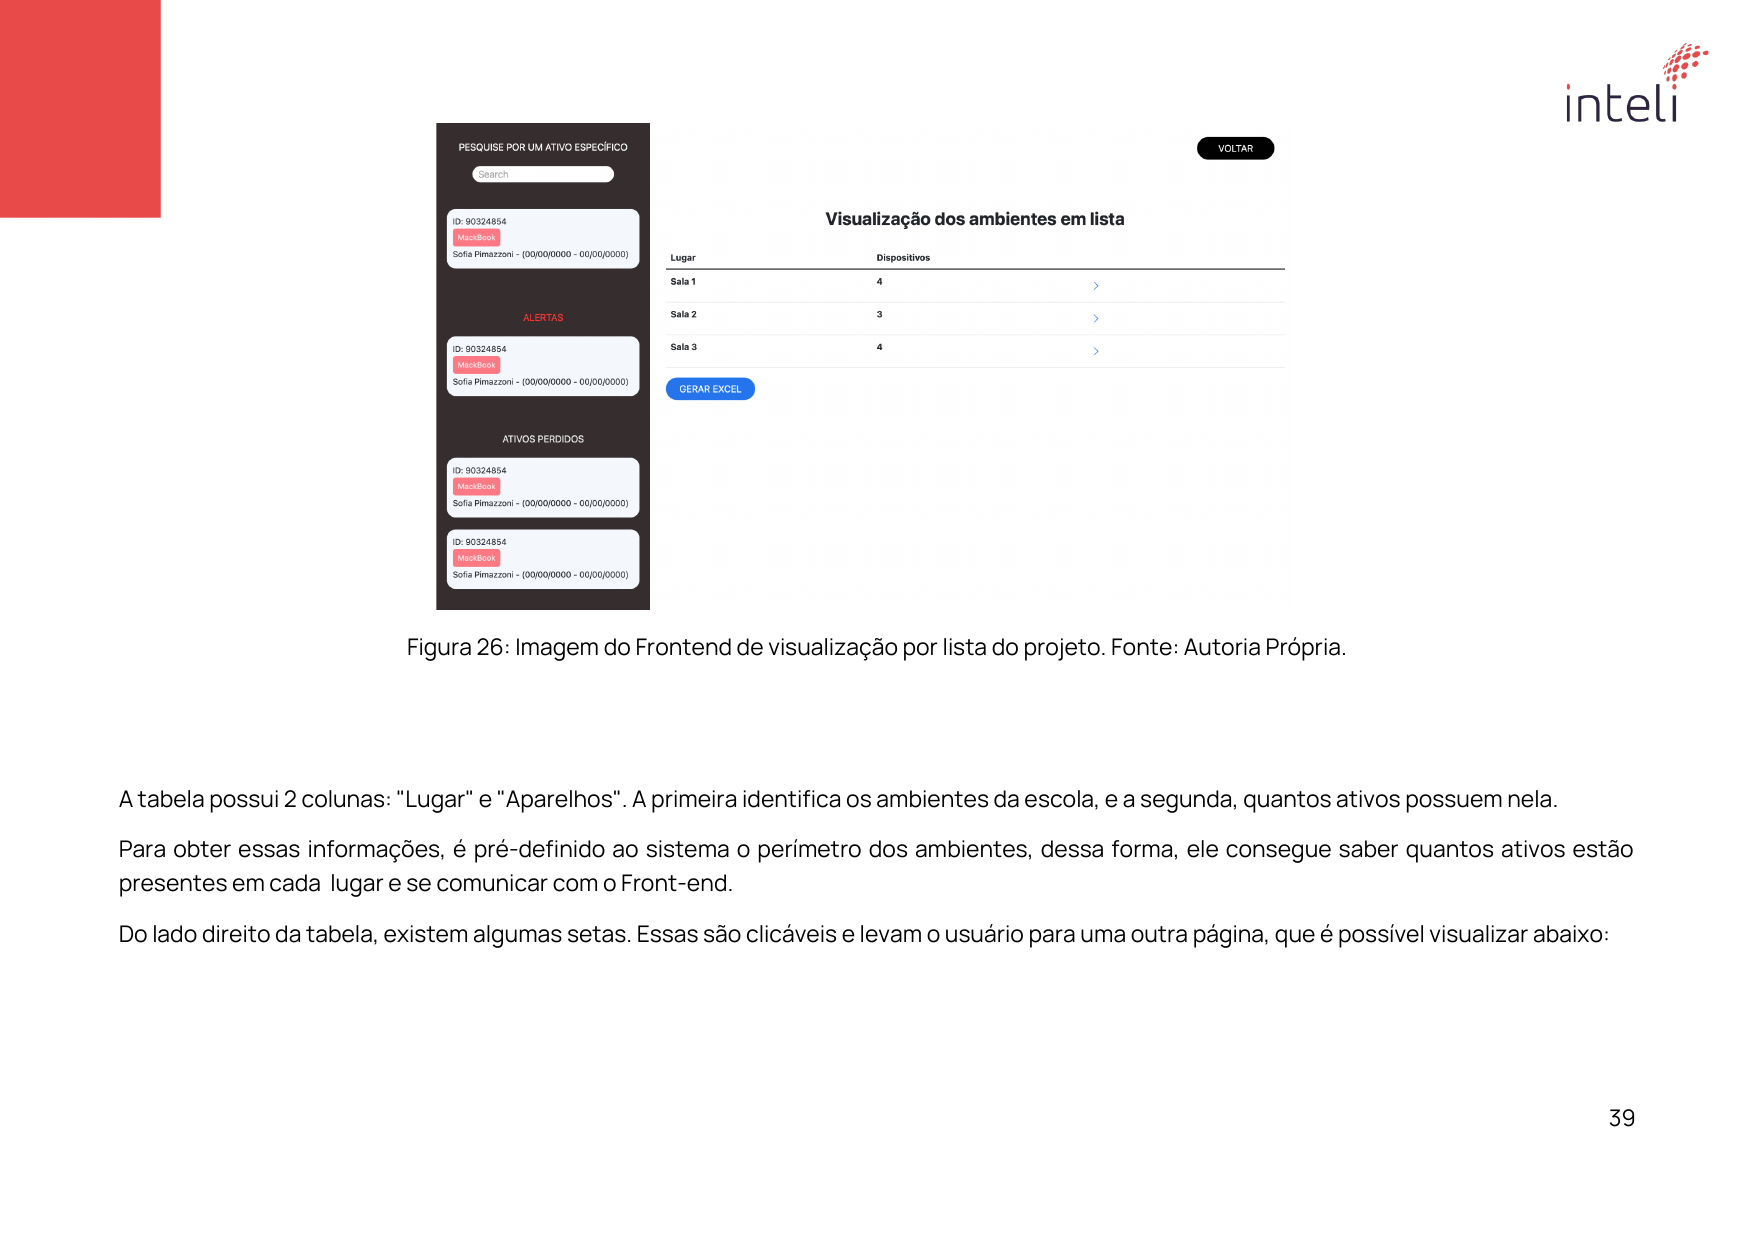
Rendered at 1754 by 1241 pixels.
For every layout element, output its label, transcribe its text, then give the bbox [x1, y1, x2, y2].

picture [0, 0, 161, 218]
text Para obter essas informações, é pré-definido ao sistema o perímetro dos ambientes, dessa forma, ele consegue saber quantos ativos estão presentes em cada lugar e se comunicar com o Front-end. [118, 833, 1636, 898]
picture [1566, 43, 1709, 122]
text Figura 26: Imagem do Frontend de visualização por lista do projeto. Fonte: Autoria Própria. [118, 631, 1636, 662]
text Do lado direito da tabela, existem algumas setas. Essas são clicáveis e levam o usuário para uma outra página, que é possível visualizar abaixo: [118, 918, 1636, 949]
picture [436, 123, 1292, 610]
text A tabela possui 2 colunas: "Lugar" e "Aparelhos". A primeira identifica os ambientes da escola, e a segunda, quantos ativos possuem nela. [118, 783, 1636, 814]
